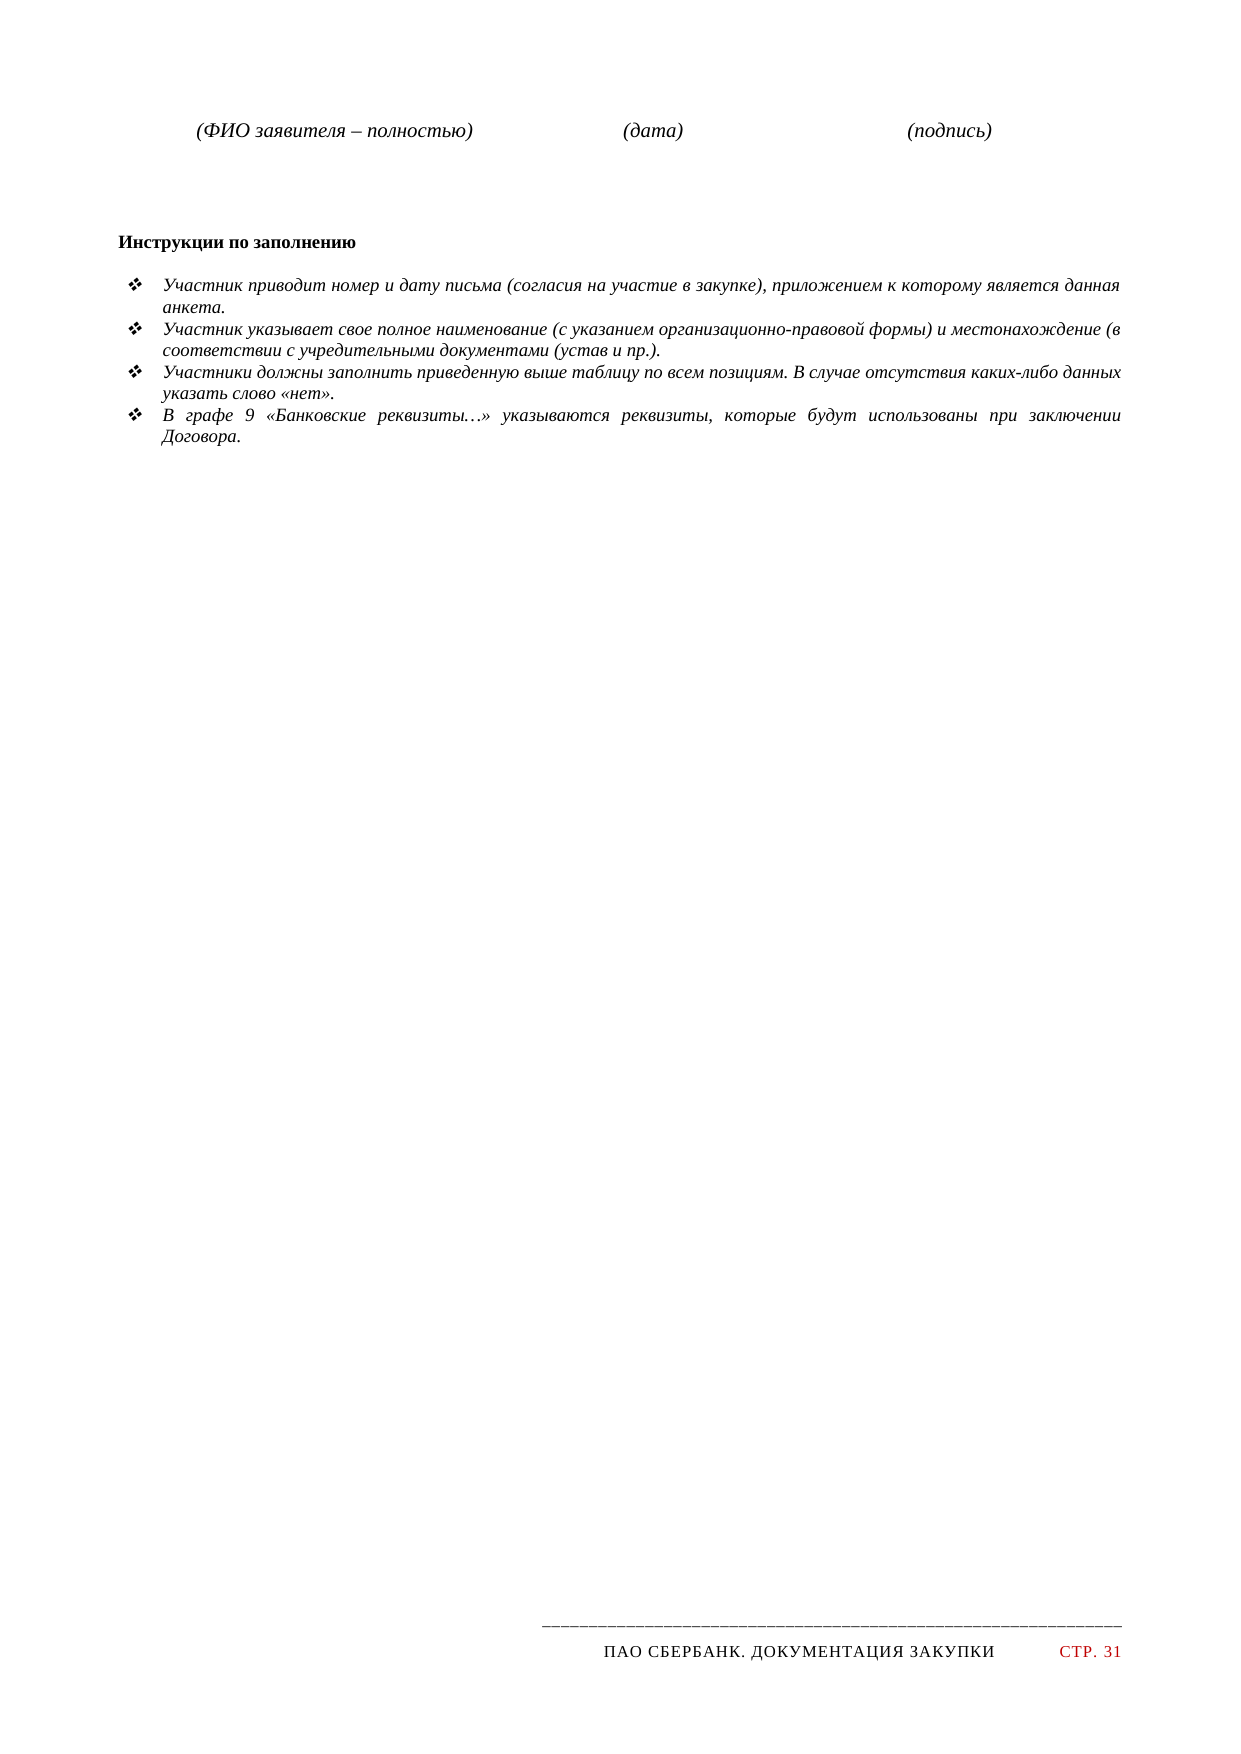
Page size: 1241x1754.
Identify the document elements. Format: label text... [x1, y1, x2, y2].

text (ФИО заявителя – полностью) (дата) (подпись) [118, 118, 1122, 142]
list В графе 9 «Банковские реквизиты…» указываются реквизиты, которые будут использованы при заключении Договора. [125, 404, 1122, 447]
list Участник приводит номер и дату письма (согласия на участие в закупке), приложением к которому является данная анкета. [125, 274, 1122, 317]
list Участники должны заполнить приведенную выше таблицу по всем позициям. В случае отсутствия каких-либо данных указать слово «нет». [125, 361, 1122, 404]
text Инструкции по заполнению [118, 231, 1122, 253]
list Участник указывает свое полное наименование (с указанием организационно-правовой формы) и местонахождение (в соответствии с учредительными документами (устав и пр.). [125, 317, 1122, 361]
